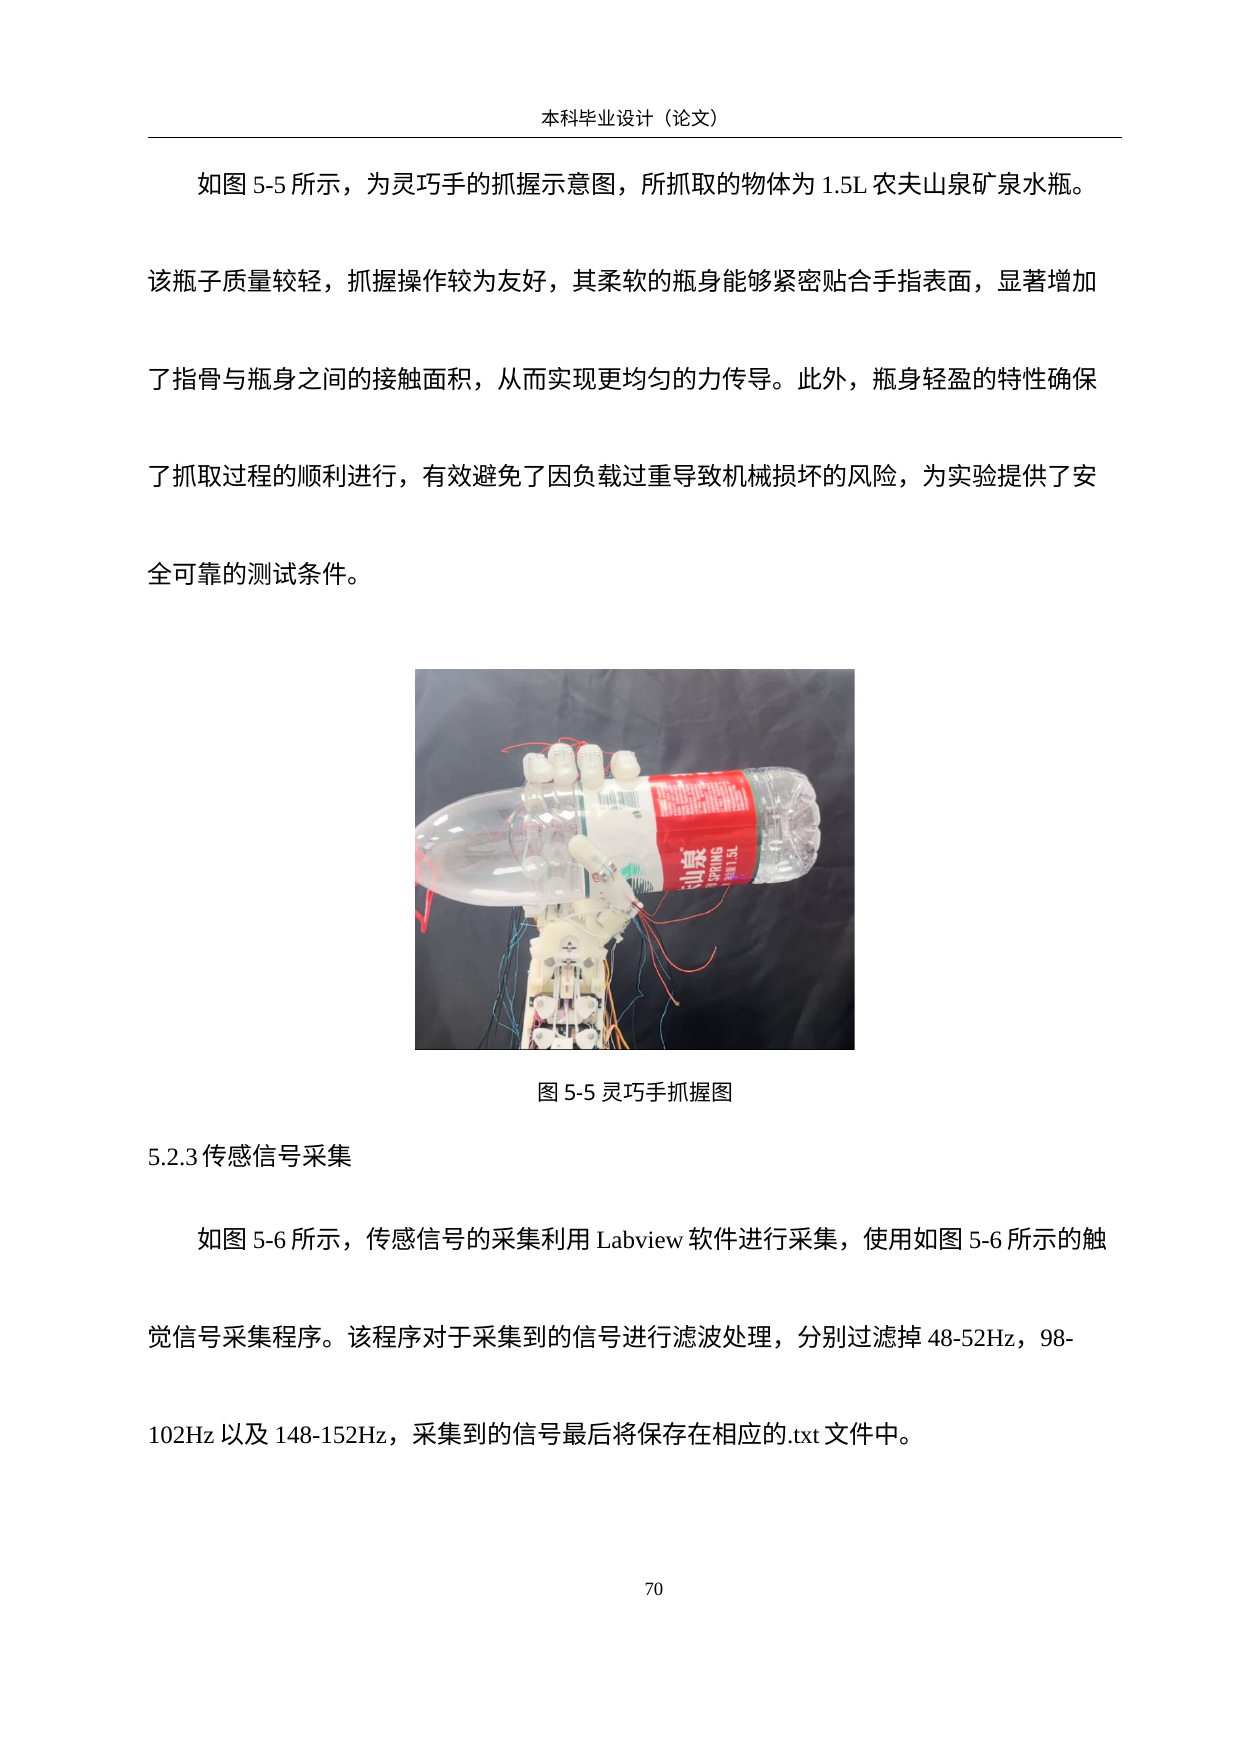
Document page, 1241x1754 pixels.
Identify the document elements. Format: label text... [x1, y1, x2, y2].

picture [415, 669, 855, 1050]
text 5.2.3传感信号采集 [148, 1122, 1122, 1187]
text 如图5-6所示，传感信号的采集利用Labview软件进行采集，使用如图5-6所示的触觉信号采集程序。该程序对于采集到的信号进行滤波处理，分别过滤掉48-52Hz，98-102Hz以及148-152Hz，采集到的信号最后将保存在相应的.txt文件中。 [148, 1206, 1122, 1466]
text 如图5-5所示，为灵巧手的抓握示意图，所抓取的物体为1.5L农夫山泉矿泉水瓶。该瓶子质量较轻，抓握操作较为友好，其柔软的瓶身能够紧密贴合手指表面，显著增加了指骨与瓶身之间的接触面积，从而实现更均匀的力传导。此外，瓶身轻盈的特性确保了抓取过程的顺利进行，有效避免了因负载过重导致机械损坏的风险，为实验提供了安全可靠的测试条件。 [148, 150, 1122, 605]
text 图5-5 灵巧手抓握图 [148, 1074, 1122, 1107]
